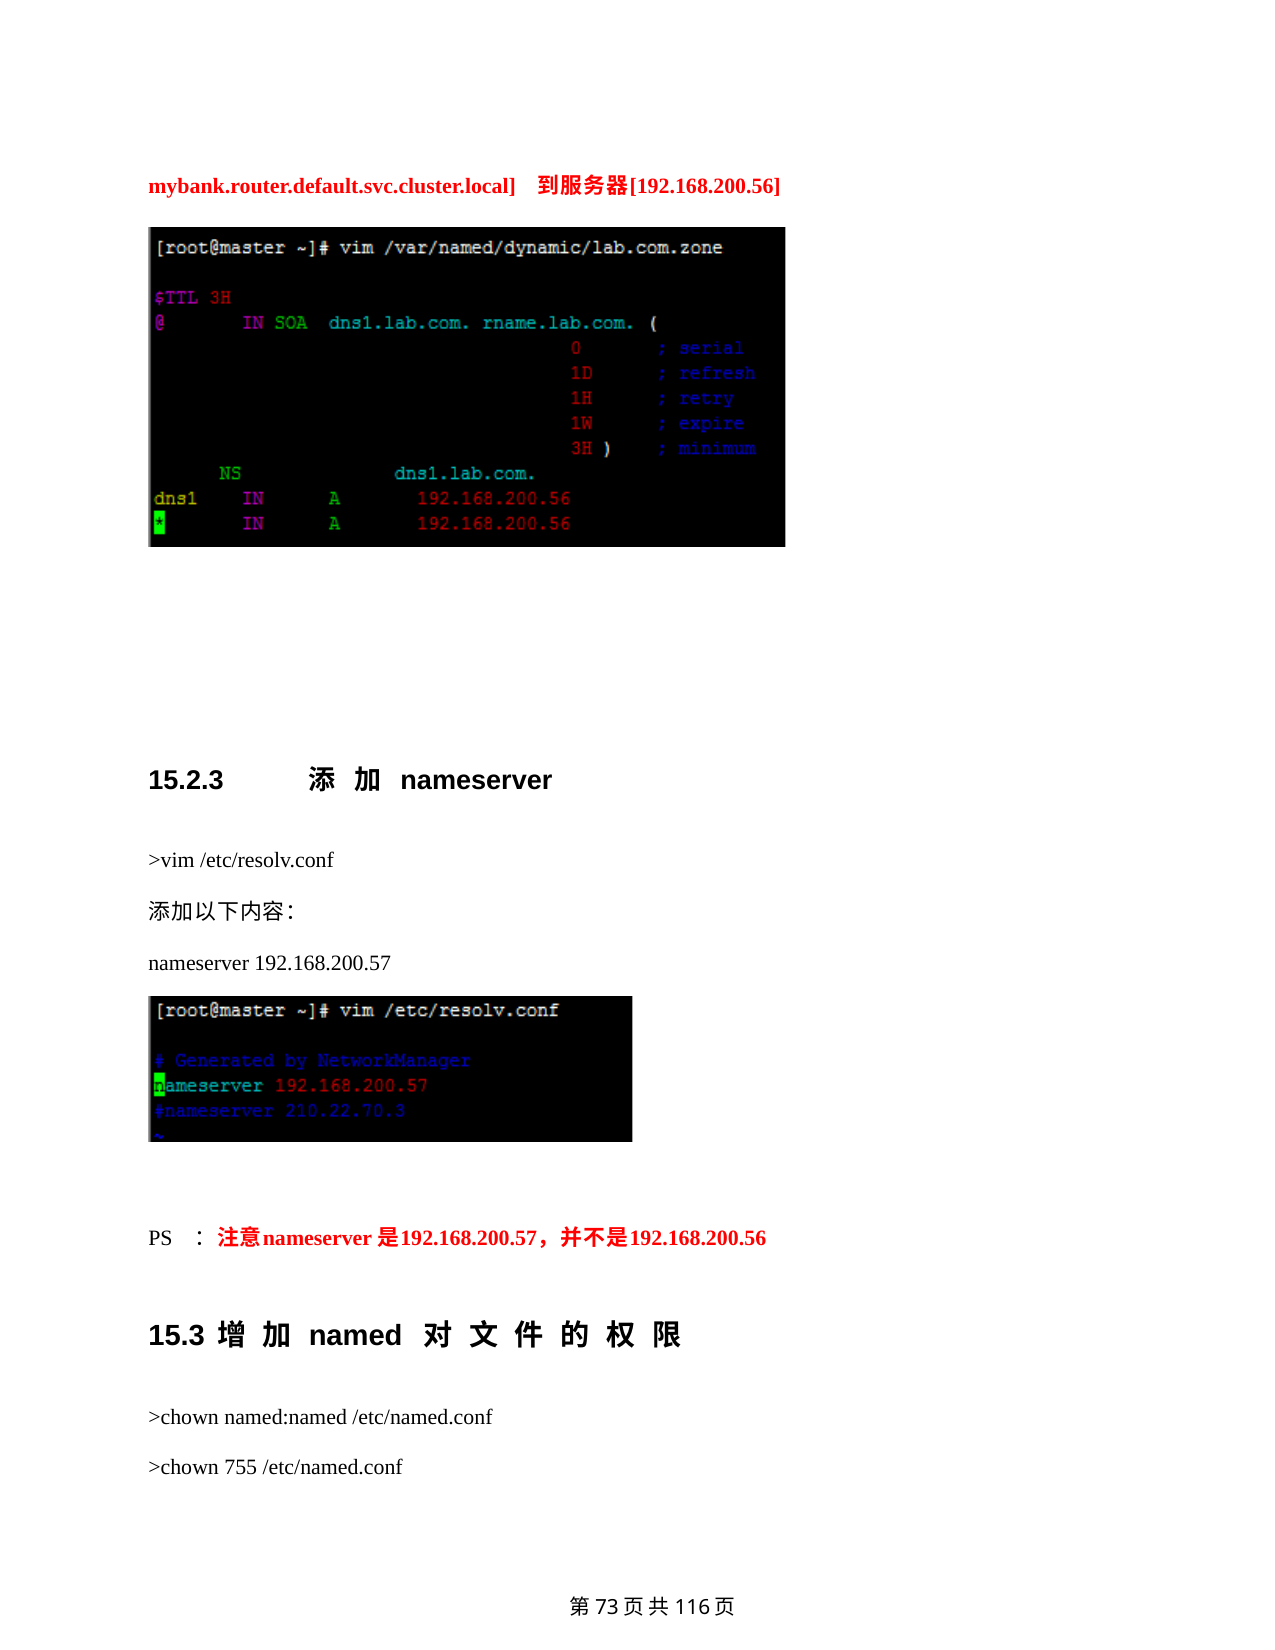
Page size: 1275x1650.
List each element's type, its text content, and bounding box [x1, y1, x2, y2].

text 添加以下内容： [148, 891, 1156, 928]
subtitle 添加nameserver [148, 740, 1156, 815]
subtitle 增加named对文件的权限 [148, 1295, 1156, 1370]
text PS：注意nameserver是192.168.200.57，并不是192.168.200.56 [148, 1217, 1156, 1254]
picture [148, 227, 786, 547]
text nameserver 192.168.200.57 [148, 944, 1156, 982]
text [148, 165, 1156, 202]
text >vim /etc/resolv.conf [148, 841, 1156, 878]
picture [148, 996, 633, 1142]
text >chown named:named /etc/named.conf [148, 1398, 1156, 1435]
text >chown 755 /etc/named.conf [148, 1448, 1156, 1485]
